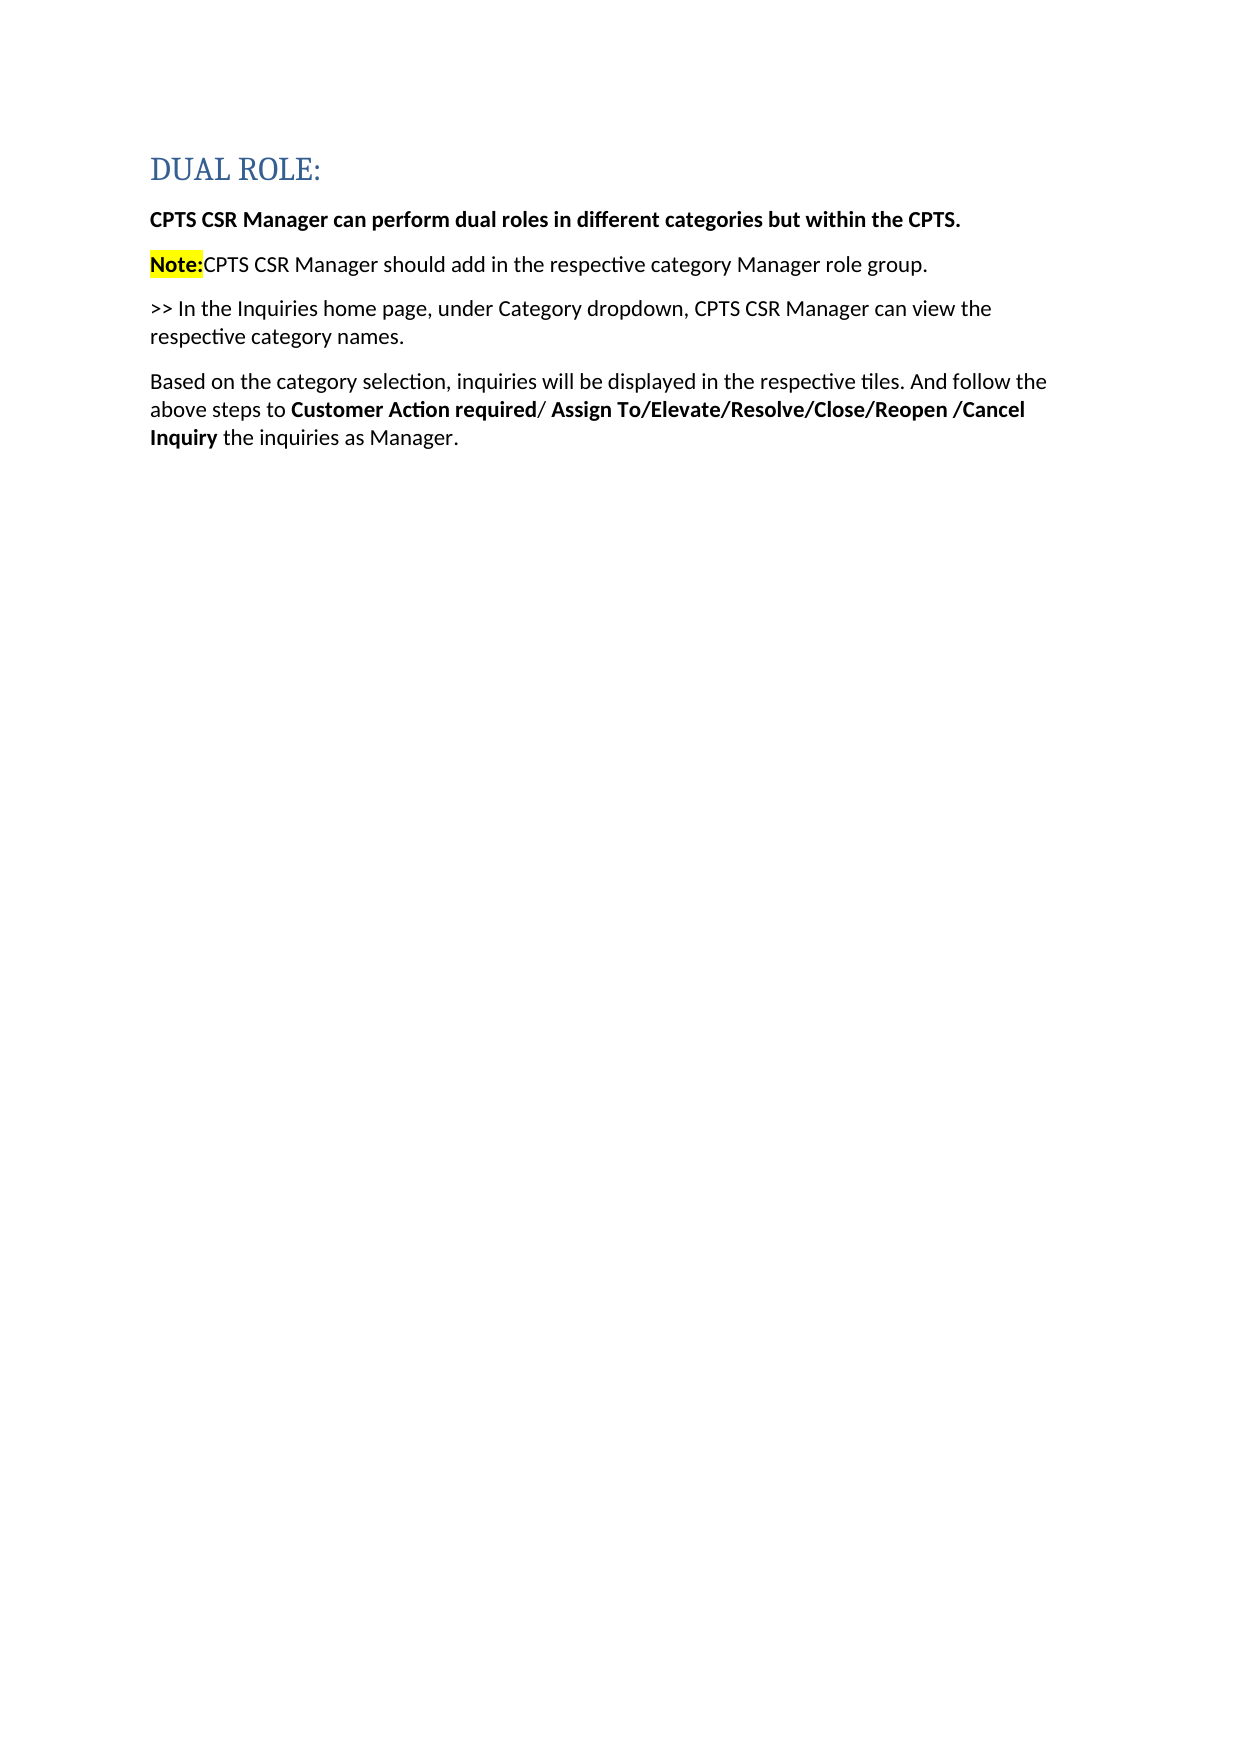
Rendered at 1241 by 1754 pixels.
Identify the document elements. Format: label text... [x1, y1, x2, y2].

text CPTS CSR Manager can perform dual roles in different categories but within the CPTS. [150, 205, 1090, 233]
text Note:CPTS CSR Manager should add in the respective category Manager role group. [203, 250, 1090, 278]
text >> In the Inquiries home page, under Category dropdown, CPTS CSR Manager can view the respective category names. [150, 294, 1090, 350]
subtitle DUAL ROLE: [150, 150, 1090, 188]
text Based on the category selection, inquiries will be displayed in the respective tiles. And follow the above steps to Customer Action required/ Assign To/Elevate/Resolve/Close/Reopen /Cancel Inquiry the inquiries as Manager. [150, 367, 1090, 451]
